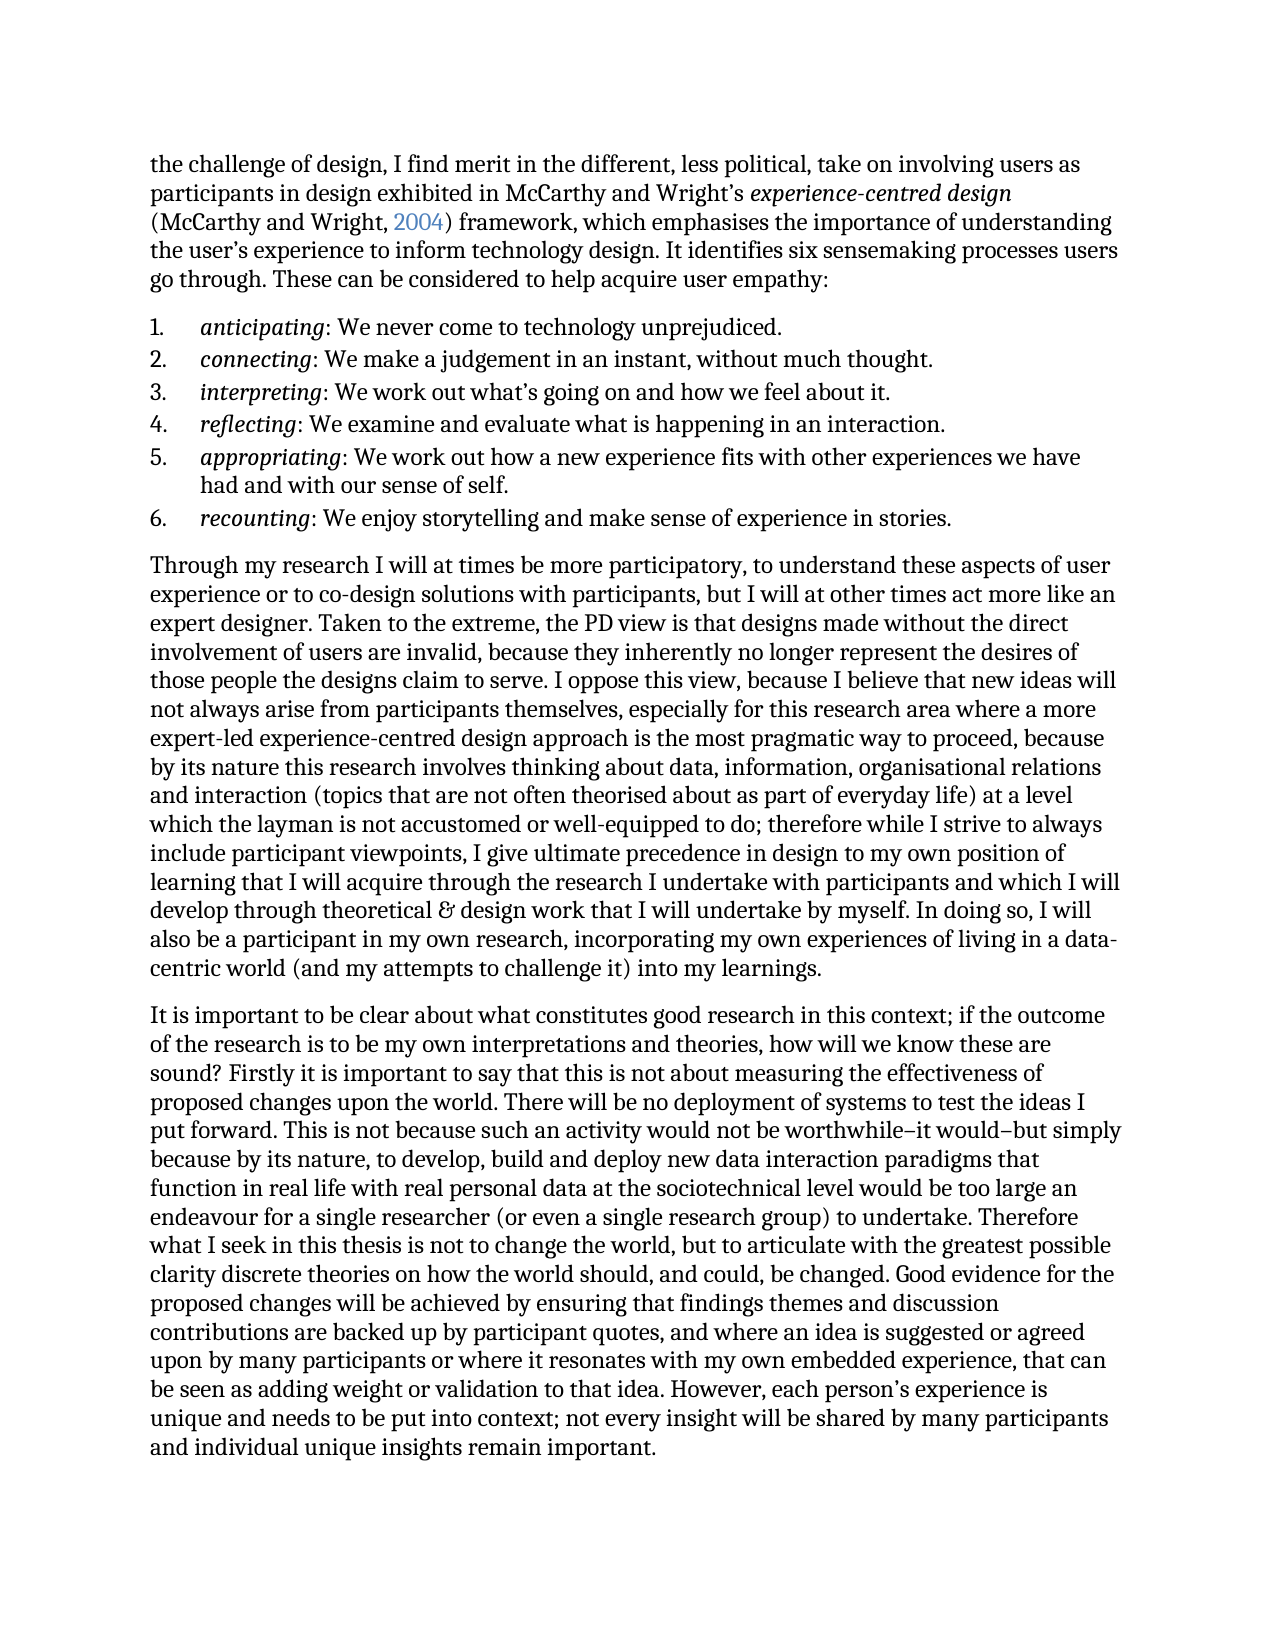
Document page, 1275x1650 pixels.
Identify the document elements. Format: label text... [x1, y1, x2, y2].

text It is important to be clear about what constitutes good research in this context; if the outcome of the research is to be my own interpretations and theories, how will we know these are sound? Firstly it is important to say that this is not about measuring the effectiveness of proposed changes upon the world. There will be no deployment of systems to test the ideas I put forward. This is not because such an activity would not be worthwhile–it would–but simply because by its nature, to develop, build and deploy new data interaction paradigms that function in real life with real personal data at the sociotechnical level would be too large an endeavour for a single researcher (or even a single research group) to undertake. Therefore what I seek in this thesis is not to change the world, but to articulate with the greatest possible clarity discrete theories on how the world should, and could, be changed. Good evidence for the proposed changes will be achieved by ensuring that findings themes and discussion contributions are backed up by participant quotes, and where an idea is suggested or agreed upon by many participants or where it resonates with my own embedded experience, that can be seen as adding weight or validation to that idea. However, each person’s experience is unique and needs to be put into context; not every insight will be shared by many participants and individual unique insights remain important. [150, 1001, 1125, 1461]
list connecting: We make a judgement in an instant, without much thought. [150, 345, 1125, 374]
list anticipating: We never come to technology unprejudiced. [150, 312, 1125, 341]
list appropriating: We work out how a new experience fits with other experiences we have had and with our sense of self. [150, 442, 1125, 500]
list interpreting: We work out what’s going on and how we feel about it. [150, 377, 1125, 406]
list recounting: We enjoy storytelling and make sense of experience in stories. [150, 504, 1125, 532]
text Through my research I will at times be more participatory, to understand these aspects of user experience or to co-design solutions with participants, but I will at other times act more like an expert designer. Taken to the extreme, the PD view is that designs made without the direct involvement of users are invalid, because they inherently no longer represent the desires of those people the designs claim to serve. I oppose this view, because I believe that new ideas will not always arise from participants themselves, especially for this research area where a more expert-led experience-centred design approach is the most pragmatic way to proceed, because by its nature this research involves thinking about data, information, organisational relations and interaction (topics that are not often theorised about as part of everyday life) at a level which the layman is not accustomed or well-equipped to do; therefore while I strive to always include participant viewpoints, I give ultimate precedence in design to my own position of learning that I will acquire through the research I undertake with participants and which I will develop through theoretical & design work that I will undertake by myself. In doing so, I will also be a participant in my own research, incorporating my own experiences of living in a data-centric world (and my attempts to challenge it) into my learnings. [150, 551, 1125, 982]
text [150, 150, 1125, 294]
list reflecting: We examine and evaluate what is happening in an interaction. [150, 410, 1125, 439]
